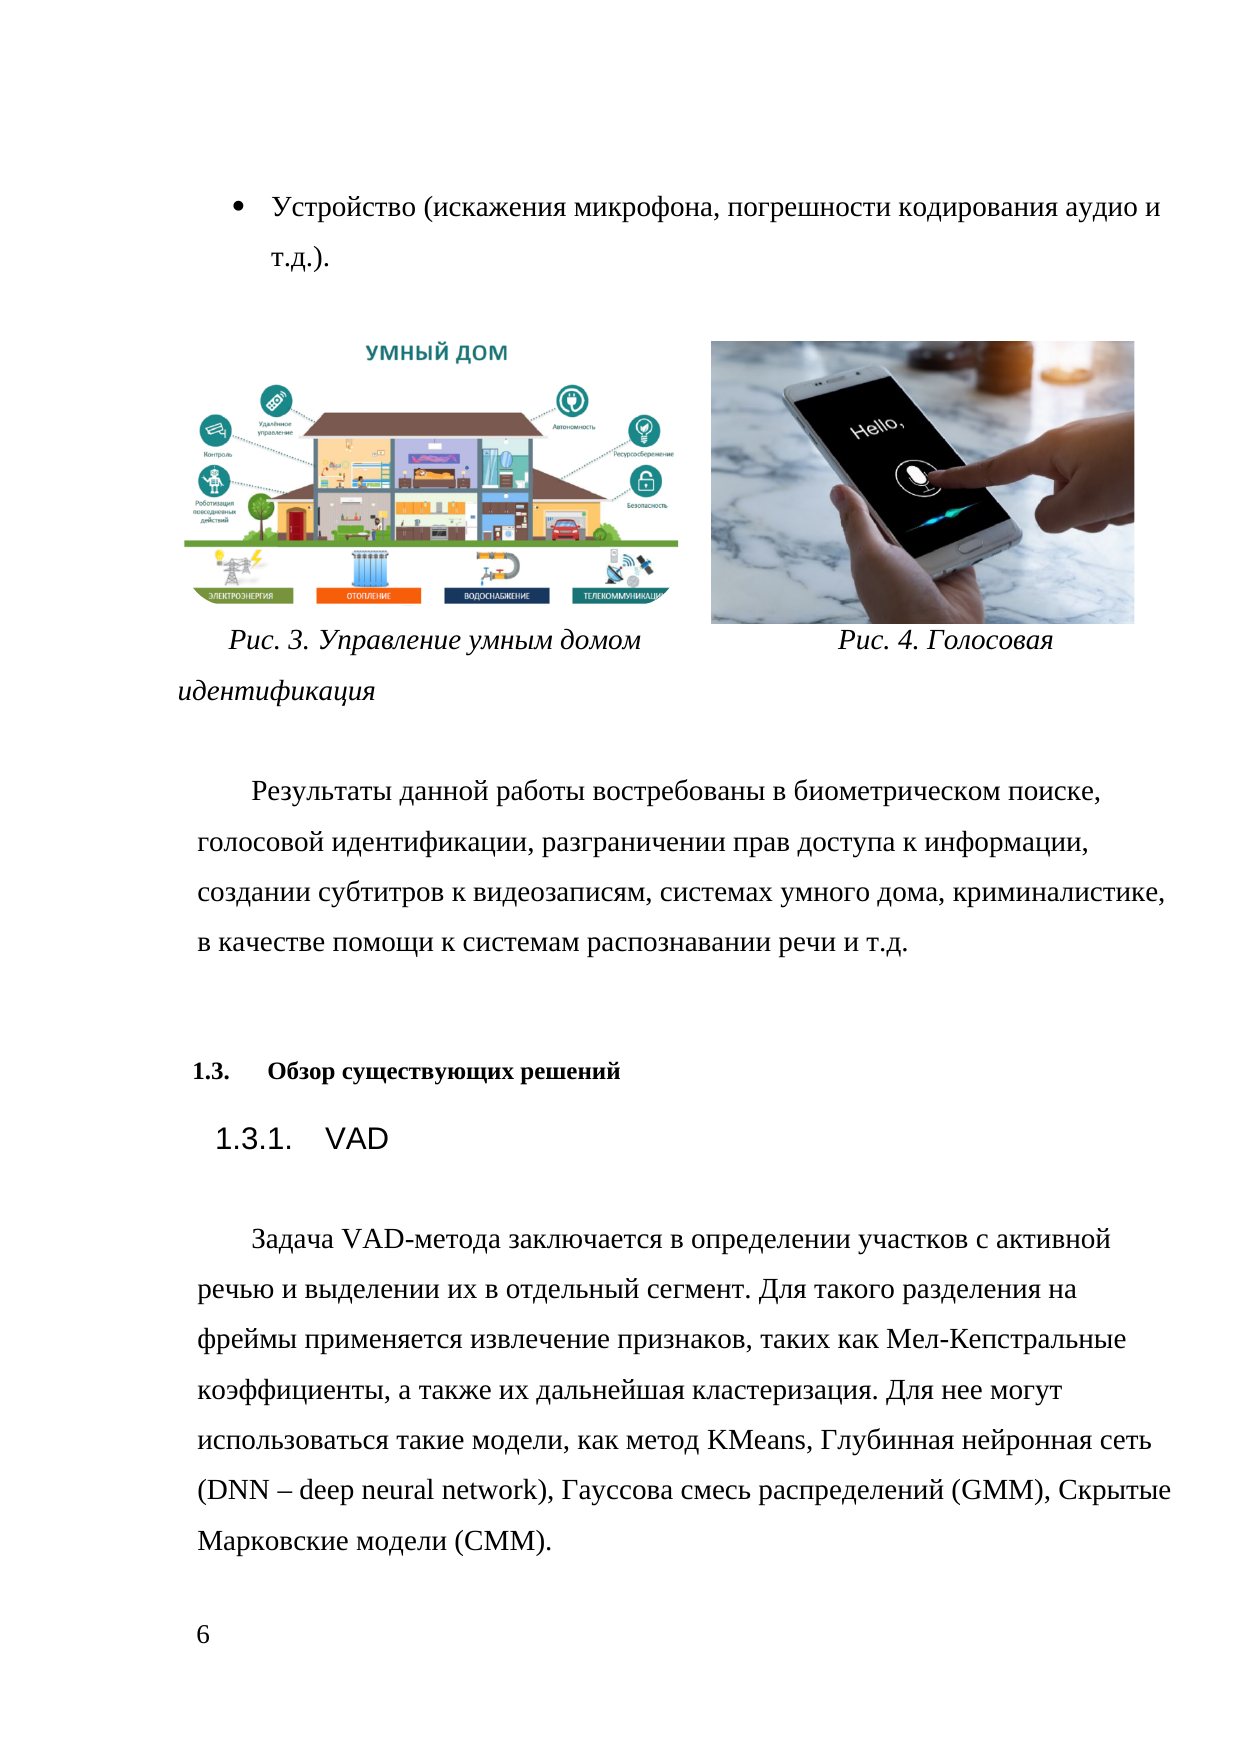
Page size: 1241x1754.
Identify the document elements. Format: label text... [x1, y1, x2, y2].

subtitle Обзор существующих решений [192, 1056, 1174, 1085]
text Рис. 3. Управление умным домом Рис. 4. Голосовая идентификация [177, 622, 1181, 706]
text Результаты данной работы востребованы в биометрическом поиске, голосовой идентификации, разграничении прав доступа к информации, создании субтитров к видеозаписям, системах умного дома, криминалистике, в качестве помощи к системам распознавании речи и т.д. [197, 773, 1181, 958]
picture [184, 339, 679, 606]
picture [711, 341, 1135, 624]
text Задача VAD-метода заключается в определении участков с активной речью и выделении их в отдельный сегмент. Для такого разделения на фреймы применяется извлечение признаков, таких как Мел-Кепстральные коэффициенты, а также их дальнейшая кластеризация. Для нее могут использоваться такие модели, как метод KMeans, Глубинная нейронная сеть (DNN – deep neural network), Гауссова смесь распределений (GMM), Скрытые Марковские модели (CMM). [197, 1221, 1181, 1556]
list Устройство (искажения микрофона, погрешности кодирования аудио и т.д.). [233, 189, 1181, 273]
subtitle VAD [215, 1120, 1174, 1156]
